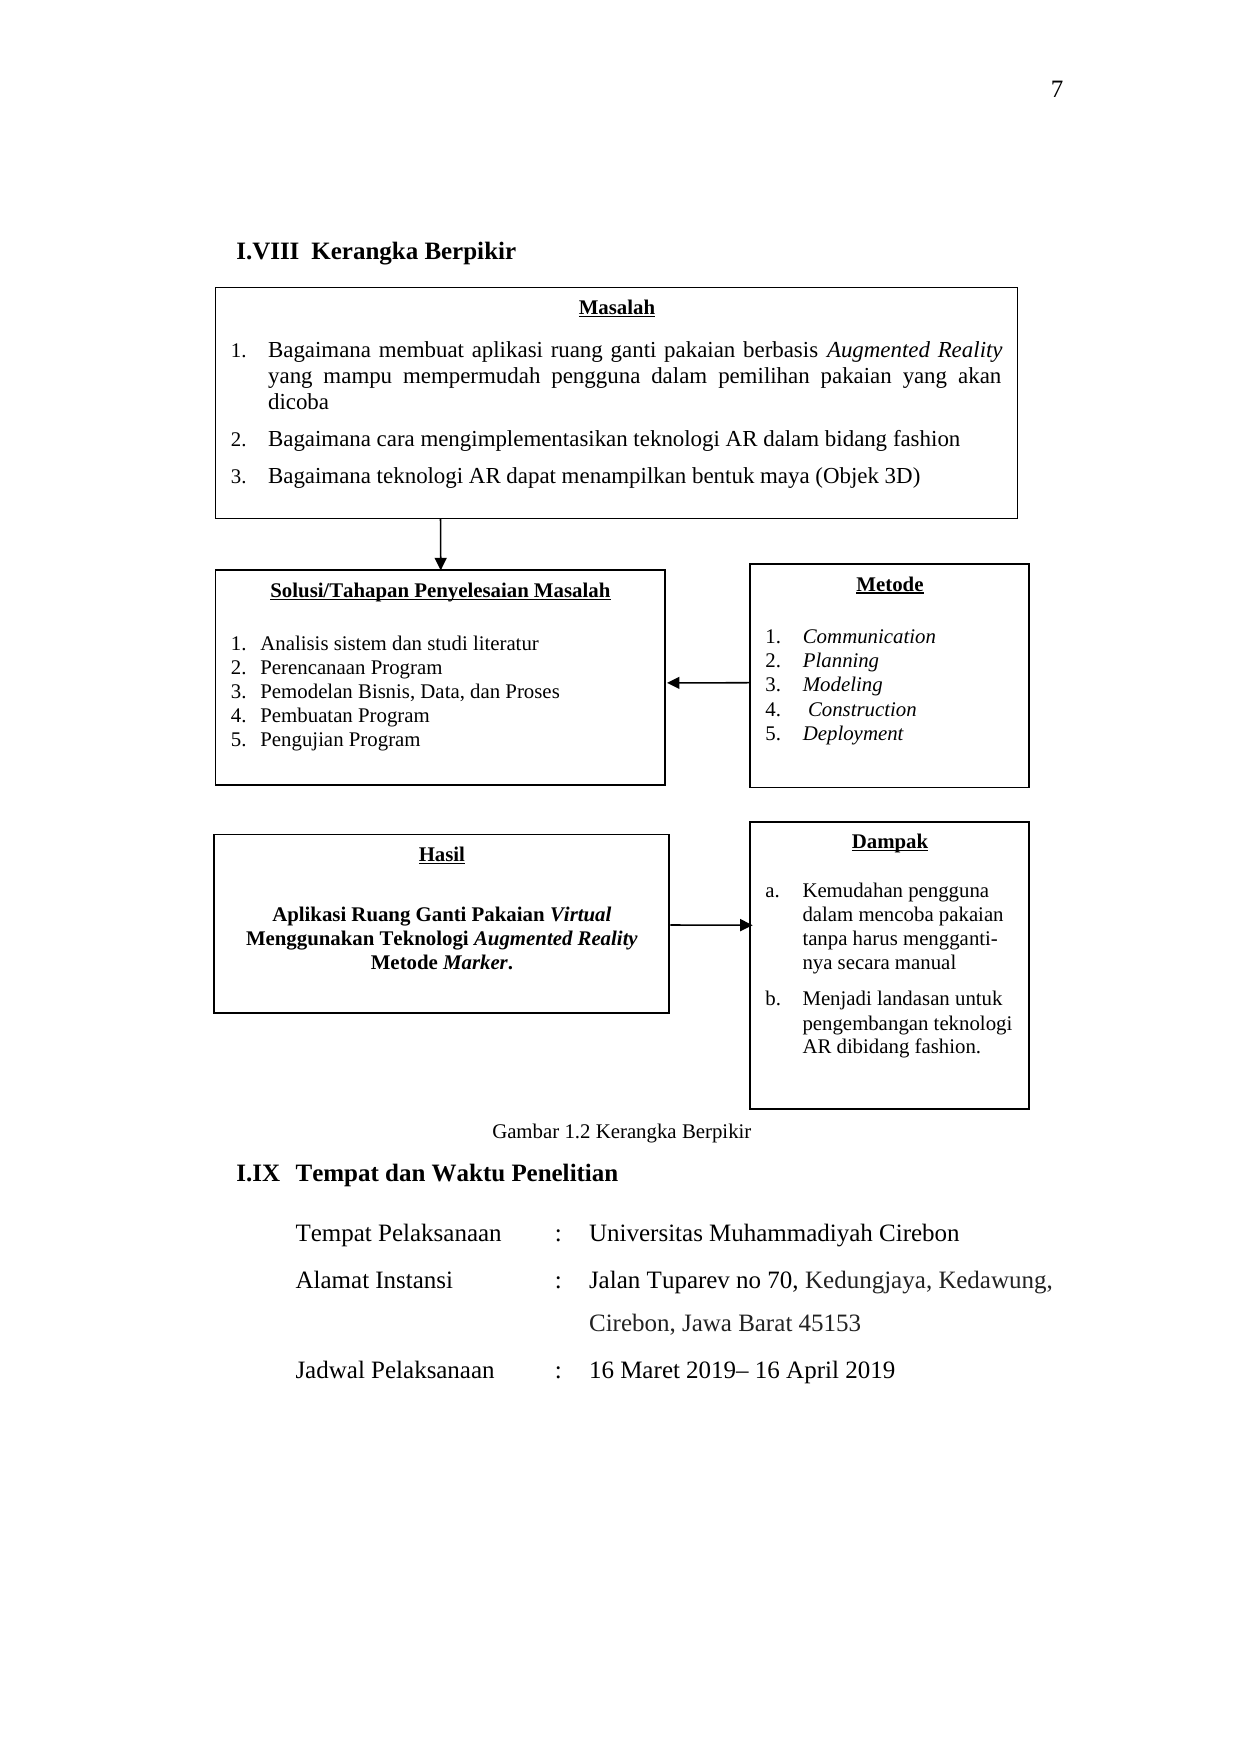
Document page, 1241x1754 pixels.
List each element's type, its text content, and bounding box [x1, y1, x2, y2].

table_cell Jalan Tuparev no 70, Kedungjaya, Kedawung, Cirebon, Jawa Barat 45153 [578, 1265, 1064, 1355]
table_cell Alamat Instansi [268, 1265, 543, 1355]
subtitle Kerangka Berpikir [236, 236, 1063, 265]
table_cell 16 Maret 2019– 16 April 2019 [578, 1355, 1064, 1484]
table_cell : [543, 1265, 578, 1355]
table_header Tempat Pelaksanaan [268, 1218, 543, 1265]
subtitle Tempat dan Waktu Penelitian [236, 296, 1063, 1187]
table_header Universitas Muhammadiyah Cirebon [578, 1218, 1064, 1265]
table_cell Jadwal Pelaksanaan [268, 1355, 543, 1484]
table_cell : [543, 1355, 578, 1484]
table_header : [543, 1218, 578, 1265]
